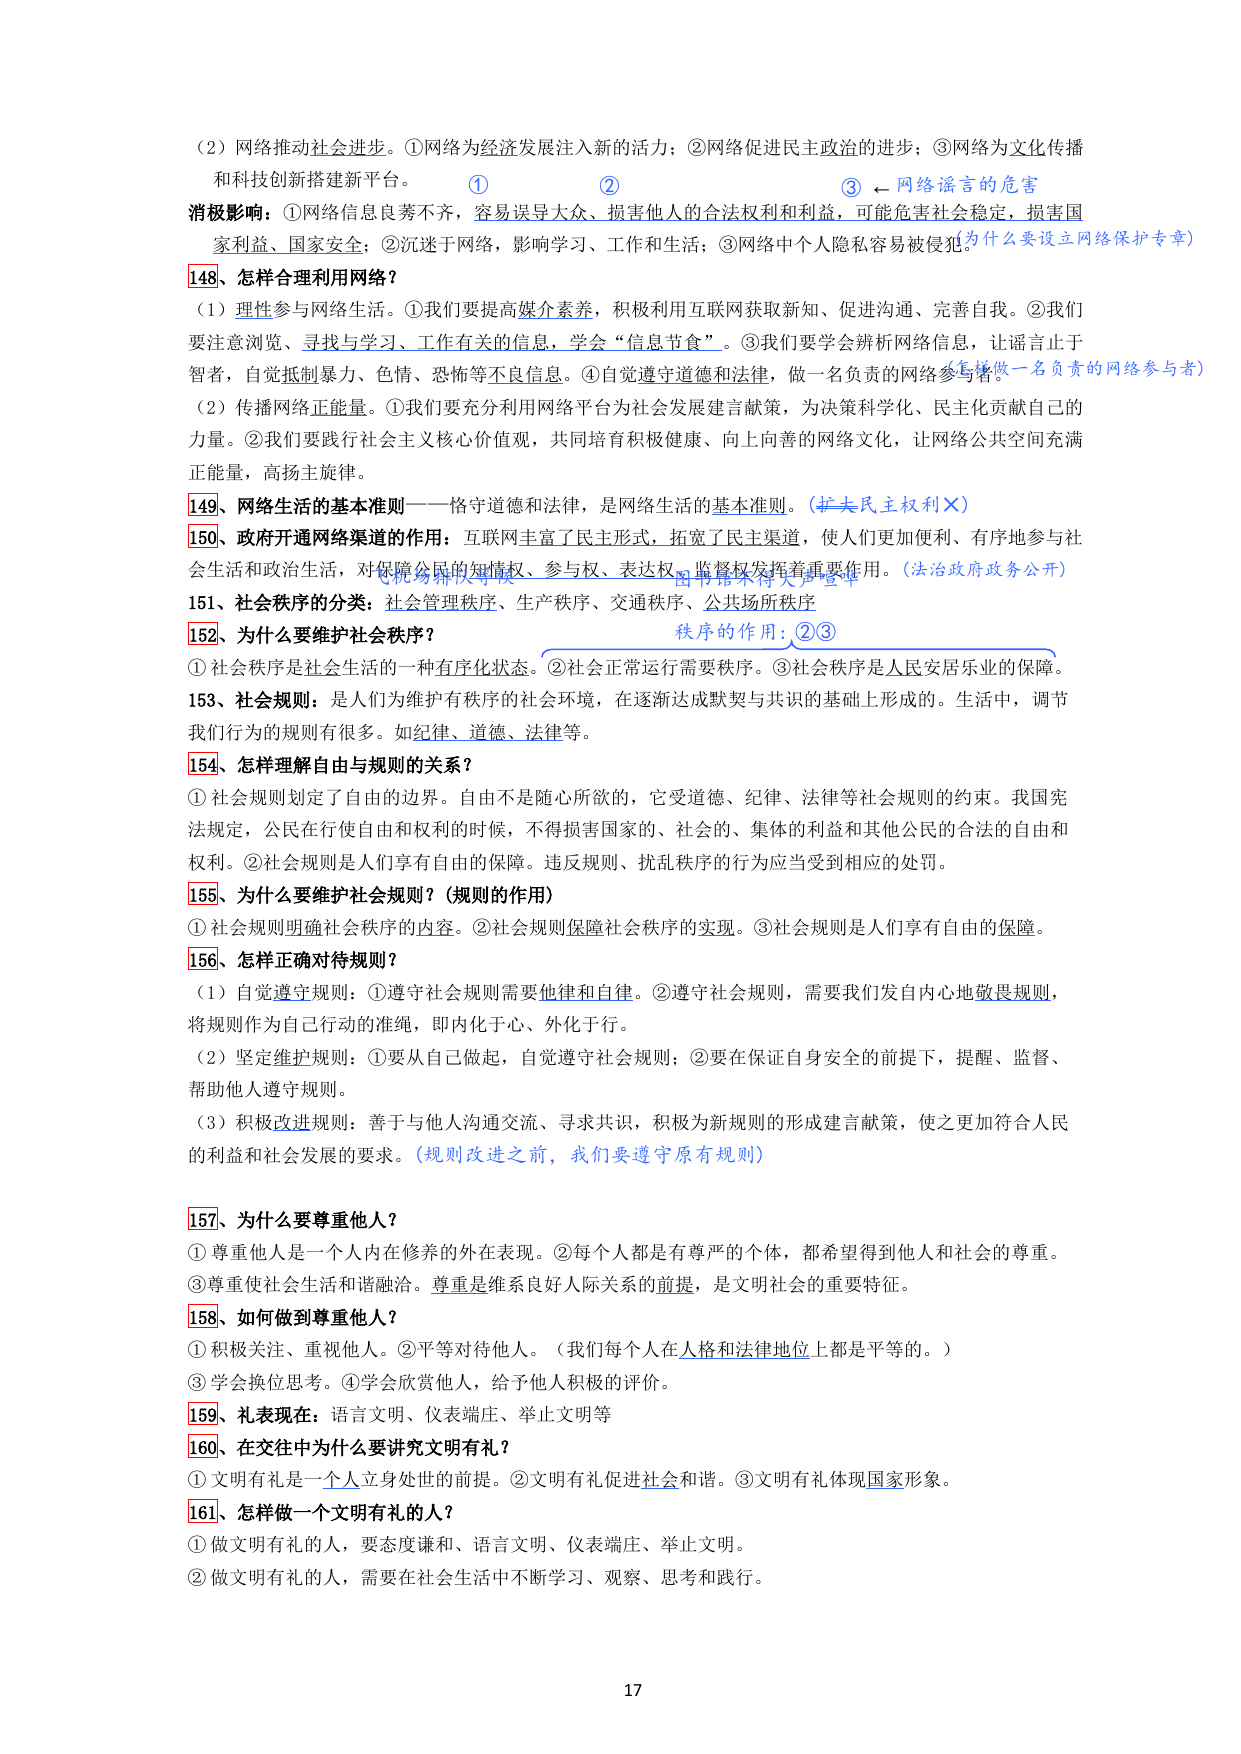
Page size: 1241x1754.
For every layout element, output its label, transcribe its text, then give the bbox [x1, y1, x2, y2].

text 160、在交往中为什么要讲究文明有礼？ [187, 1430, 1069, 1462]
text 161、怎样做一个文明有礼的人？ [187, 1495, 1069, 1527]
text ③学会换位思考。④学会欣赏他人，给予他人积极的评价。 [187, 1365, 1069, 1397]
text ①积极关注、重视他人。②平等对待他人。（我们每个人在人格和法律地位上都是平等的。） [187, 1332, 1069, 1365]
text （2）网络推动社会进步。①网络为经济发展注入新的活力；②网络促进民主政治的进步；③网络为文化传播和科技创新搭建新平台。 [187, 130, 1084, 195]
text 152、为什么要维护社会秩序？ [187, 617, 1069, 650]
text 154、怎样理解自由与规则的关系？ [187, 747, 1069, 780]
text （2）传播网络正能量。①我们要充分利用网络平台为社会发展建言献策，为决策科学化、民主化贡献自己的力量。②我们要践行社会主义核心价值观，共同培育积极健康、向上向善的网络文化，让网络公共空间充满正能量，高扬主旋律。 [187, 390, 1084, 487]
text 158、如何做到尊重他人？ [187, 1300, 1069, 1332]
text （2）坚定维护规则：①要从自己做起，自觉遵守社会规则；②要在保证自身安全的前提下，提醒、监督、帮助他人遵守规则。 [187, 1040, 1069, 1105]
text 156、怎样正确对待规则？ [187, 942, 1069, 975]
text 149、网络生活的基本准则——恪守道德和法律，是网络生活的基本准则。(扩大民主权利✕) [187, 487, 1084, 520]
text 150、政府开通网络渠道的作用：互联网丰富了民主形式，拓宽了民主渠道，使人们更加便利、有序地参与社会生活和政治生活，对保障公民的知情权、参与权、表达权、监督权发挥着重要作用。(法治政府政务公开) [187, 520, 1084, 585]
text （1）理性参与网络生活。①我们要提高媒介素养，积极利用互联网获取新知、促进沟通、完善自我。②我们要注意浏览、寻找与学习、工作有关的信息，学会“信息节食”。③我们要学会辨析网络信息，让谣言止于智者，自觉抵制暴力、色情、恐怖等不良信息。④自觉遵守道德和法律，做一名负责的网络参与者。 [187, 292, 1084, 390]
text ①社会规则划定了自由的边界。自由不是随心所欲的，它受道德、纪律、法律等社会规则的约束。我国宪法规定，公民在行使自由和权利的时候，不得损害国家的、社会的、集体的利益和其他公民的合法的自由和权利。②社会规则是人们享有自由的保障。违反规则、扰乱秩序的行为应当受到相应的处罚。 [187, 780, 1069, 877]
text 153、社会规则：是人们为维护有秩序的社会环境，在逐渐达成默契与共识的基础上形成的。生活中，调节我们行为的规则有很多。如纪律、道德、法律等。 [187, 682, 1069, 747]
text （3）积极改进规则：善于与他人沟通交流、寻求共识，积极为新规则的形成建言献策，使之更加符合人民的利益和社会发展的要求。(规则改进之前，我们要遵守原有规则) [187, 1105, 1069, 1170]
text 157、为什么要尊重他人？ [187, 1202, 1069, 1235]
text 155、为什么要维护社会规则？(规则的作用) [187, 877, 1069, 910]
text ②做文明有礼的人，需要在社会生活中不断学习、观察、思考和践行。 [187, 1560, 1069, 1592]
text ①做文明有礼的人，要态度谦和、语言文明、仪表端庄、举止文明。 [187, 1527, 1069, 1560]
text ①尊重他人是一个人内在修养的外在表现。②每个人都是有尊严的个体，都希望得到他人和社会的尊重。③尊重使社会生活和谐融洽。尊重是维系良好人际关系的前提，是文明社会的重要特征。 [187, 1235, 1069, 1300]
text 151、社会秩序的分类：社会管理秩序、生产秩序、交通秩序、公共场所秩序 [187, 585, 1069, 617]
text 148、怎样合理利用网络？ [187, 260, 1084, 292]
text 消极影响：①网络信息良莠不齐，容易误导大众、损害他人的合法权利和利益，可能危害社会稳定，损害国家利益、国家安全；②沉迷于网络，影响学习、工作和生活；③网络中个人隐私容易被侵犯。 [187, 195, 1084, 260]
text （1）自觉遵守规则：①遵守社会规则需要他律和自律。②遵守社会规则，需要我们发自内心地敬畏规则，将规则作为自己行动的准绳，即内化于心、外化于行。 [187, 975, 1069, 1040]
text ①文明有礼是一个人立身处世的前提。②文明有礼促进社会和谐。③文明有礼体现国家形象。 [187, 1462, 1069, 1495]
text ①社会秩序是社会生活的一种有序化状态。②社会正常运行需要秩序。③社会秩序是人民安居乐业的保障。 [187, 650, 1069, 682]
text ①社会规则明确社会秩序的内容。②社会规则保障社会秩序的实现。③社会规则是人们享有自由的保障。 [187, 910, 1069, 942]
text 159、礼表现在：语言文明、仪表端庄、举止文明等 [187, 1397, 1069, 1430]
